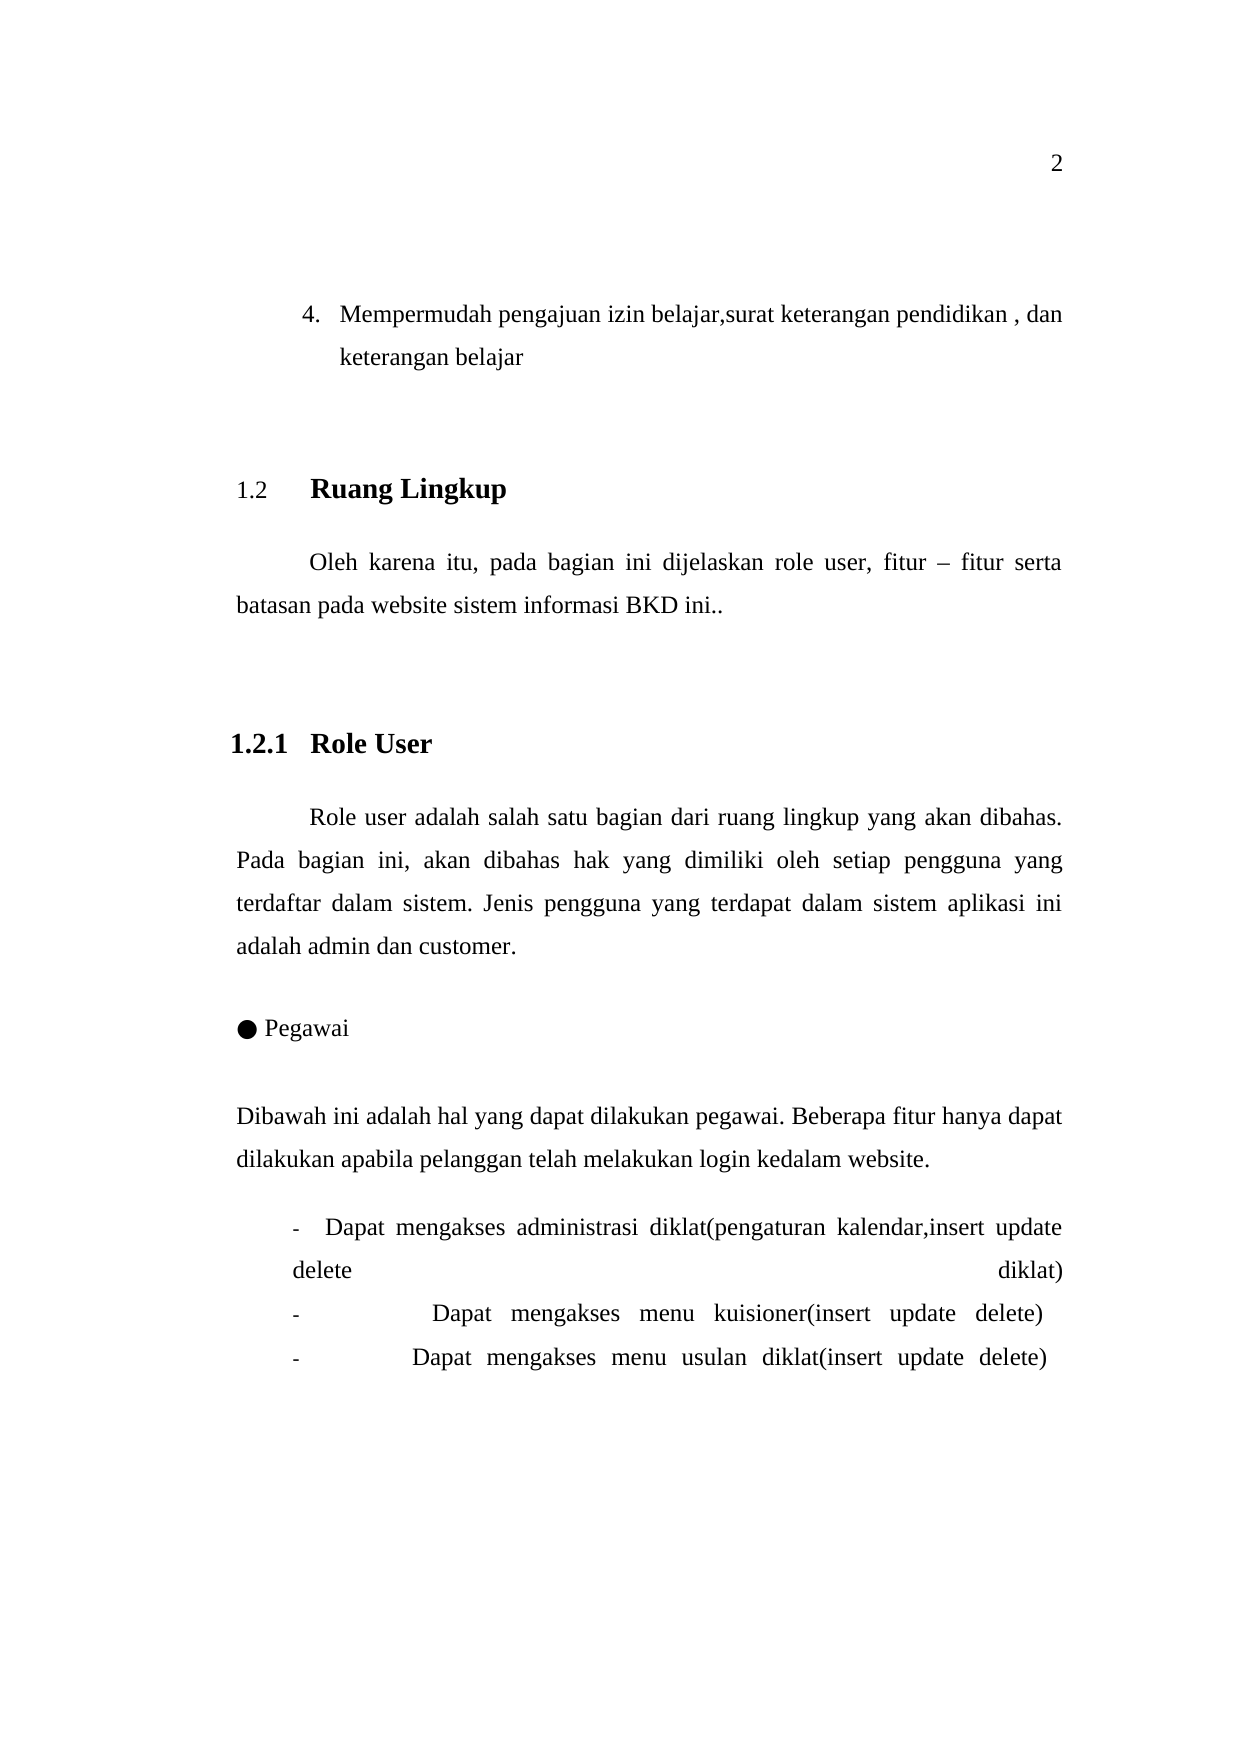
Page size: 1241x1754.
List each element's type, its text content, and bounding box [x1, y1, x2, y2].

text Oleh karena itu, pada bagian ini dijelaskan role user, fitur – fitur serta batasan pada website sistem informasi BKD ini.. [236, 547, 1063, 619]
text - Dapat mengakses administrasi diklat(pengaturan kalendar,insert update delete diklat) - Dapat mengakses menu kuisioner(insert update delete) - Dapat mengakses menu usulan diklat(insert update delete) [292, 1212, 1063, 1413]
text Dibawah ini adalah hal yang dapat dilakukan pegawai. Beberapa fitur hanya dapat dilakukan apabila pelanggan telah melakukan login kedalam website. [236, 1101, 1063, 1173]
list Mempermudah pengajuan izin belajar,surat keterangan pendidikan , dan keterangan belajar [302, 299, 1063, 371]
text Role user adalah salah satu bagian dari ruang lingkup yang akan dibahas. Pada bagian ini, akan dibahas hak yang dimiliki oleh setiap pengguna yang terdaftar dalam sistem. Jenis pengguna yang terdapat dalam sistem aplikasi ini adalah admin dan customer. [236, 802, 1063, 960]
text ● Pegawai [236, 999, 1063, 1050]
text 1.2.1 Role User [230, 726, 1063, 760]
list Ruang Lingkup [236, 472, 1063, 505]
